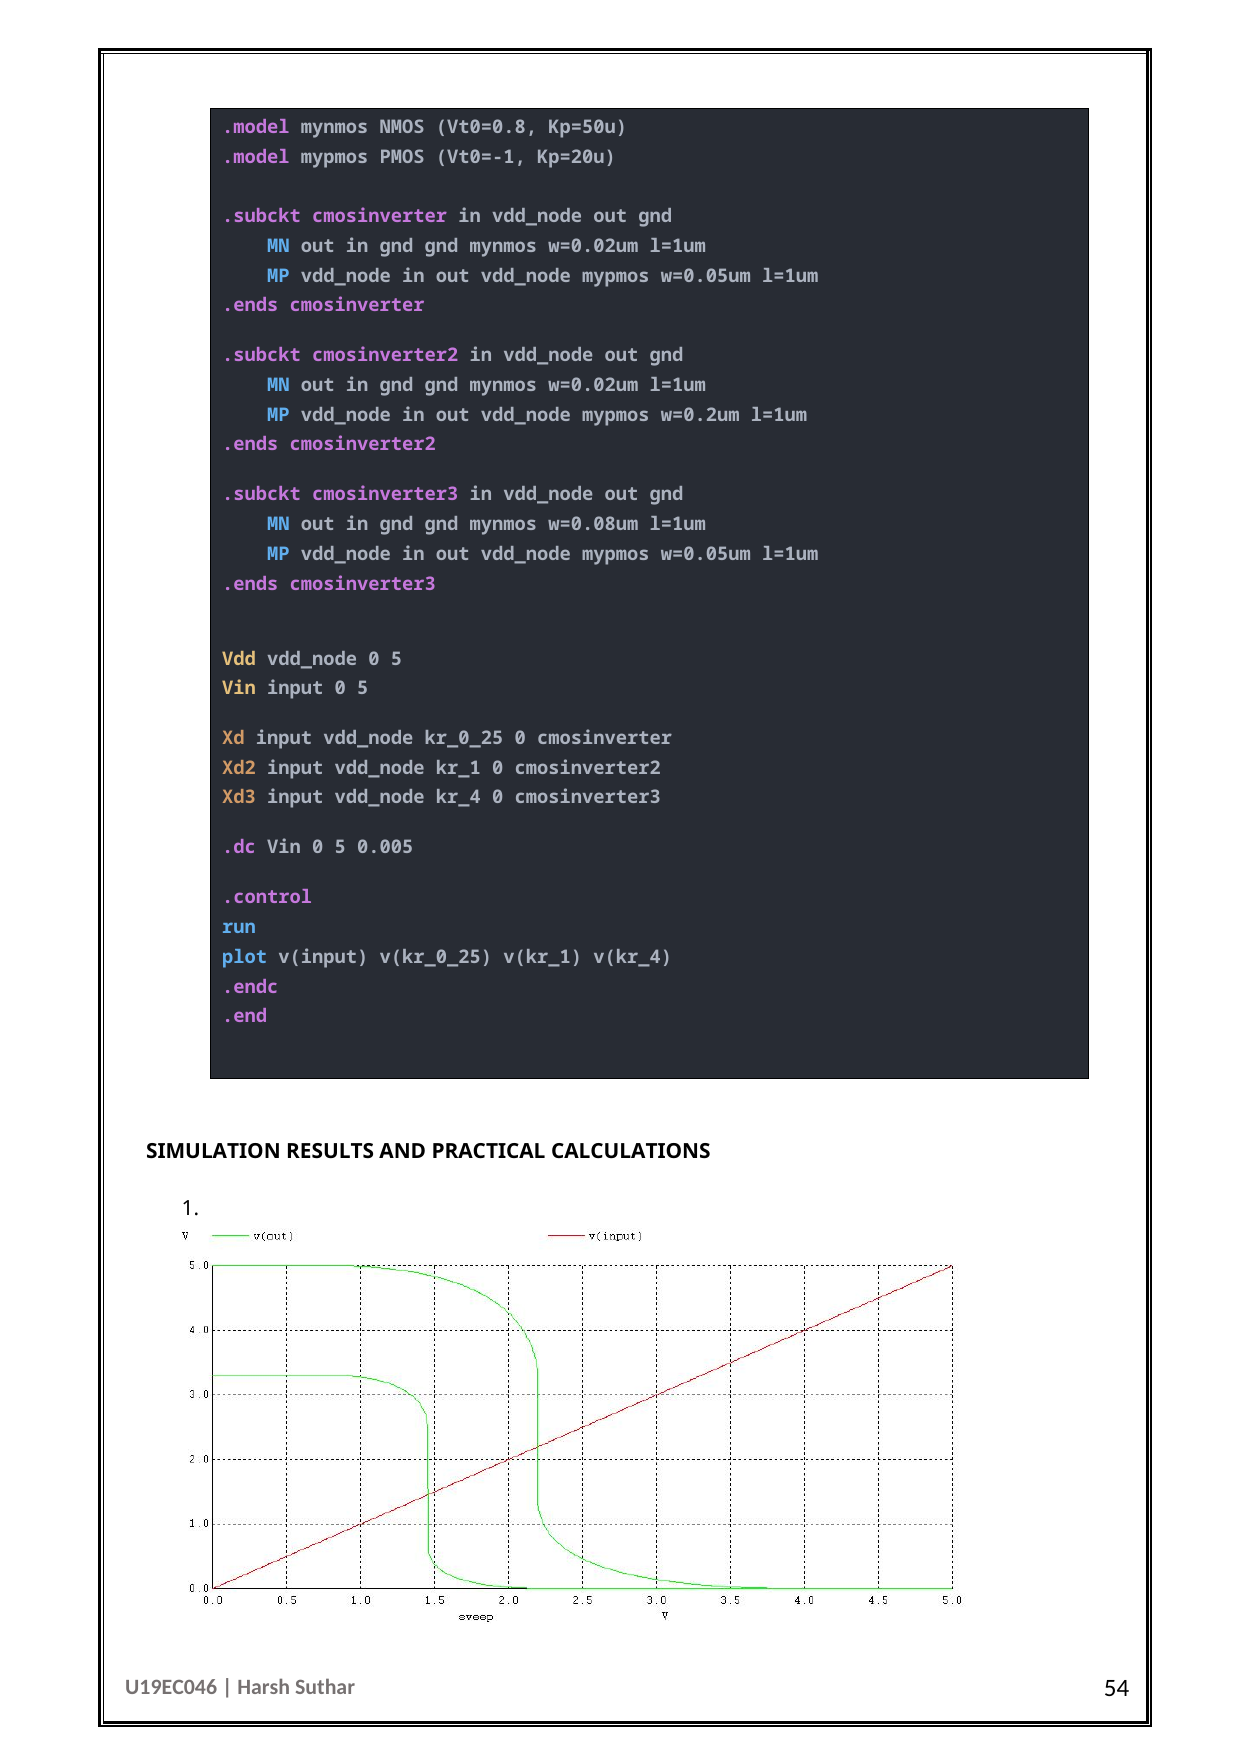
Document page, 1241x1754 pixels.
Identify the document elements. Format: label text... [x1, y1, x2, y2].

text 1. [167, 1193, 1083, 1221]
text SIMULATION RESULTS AND PRACTICAL CALCULATIONS [146, 1136, 1083, 1164]
picture [181, 1221, 972, 1624]
